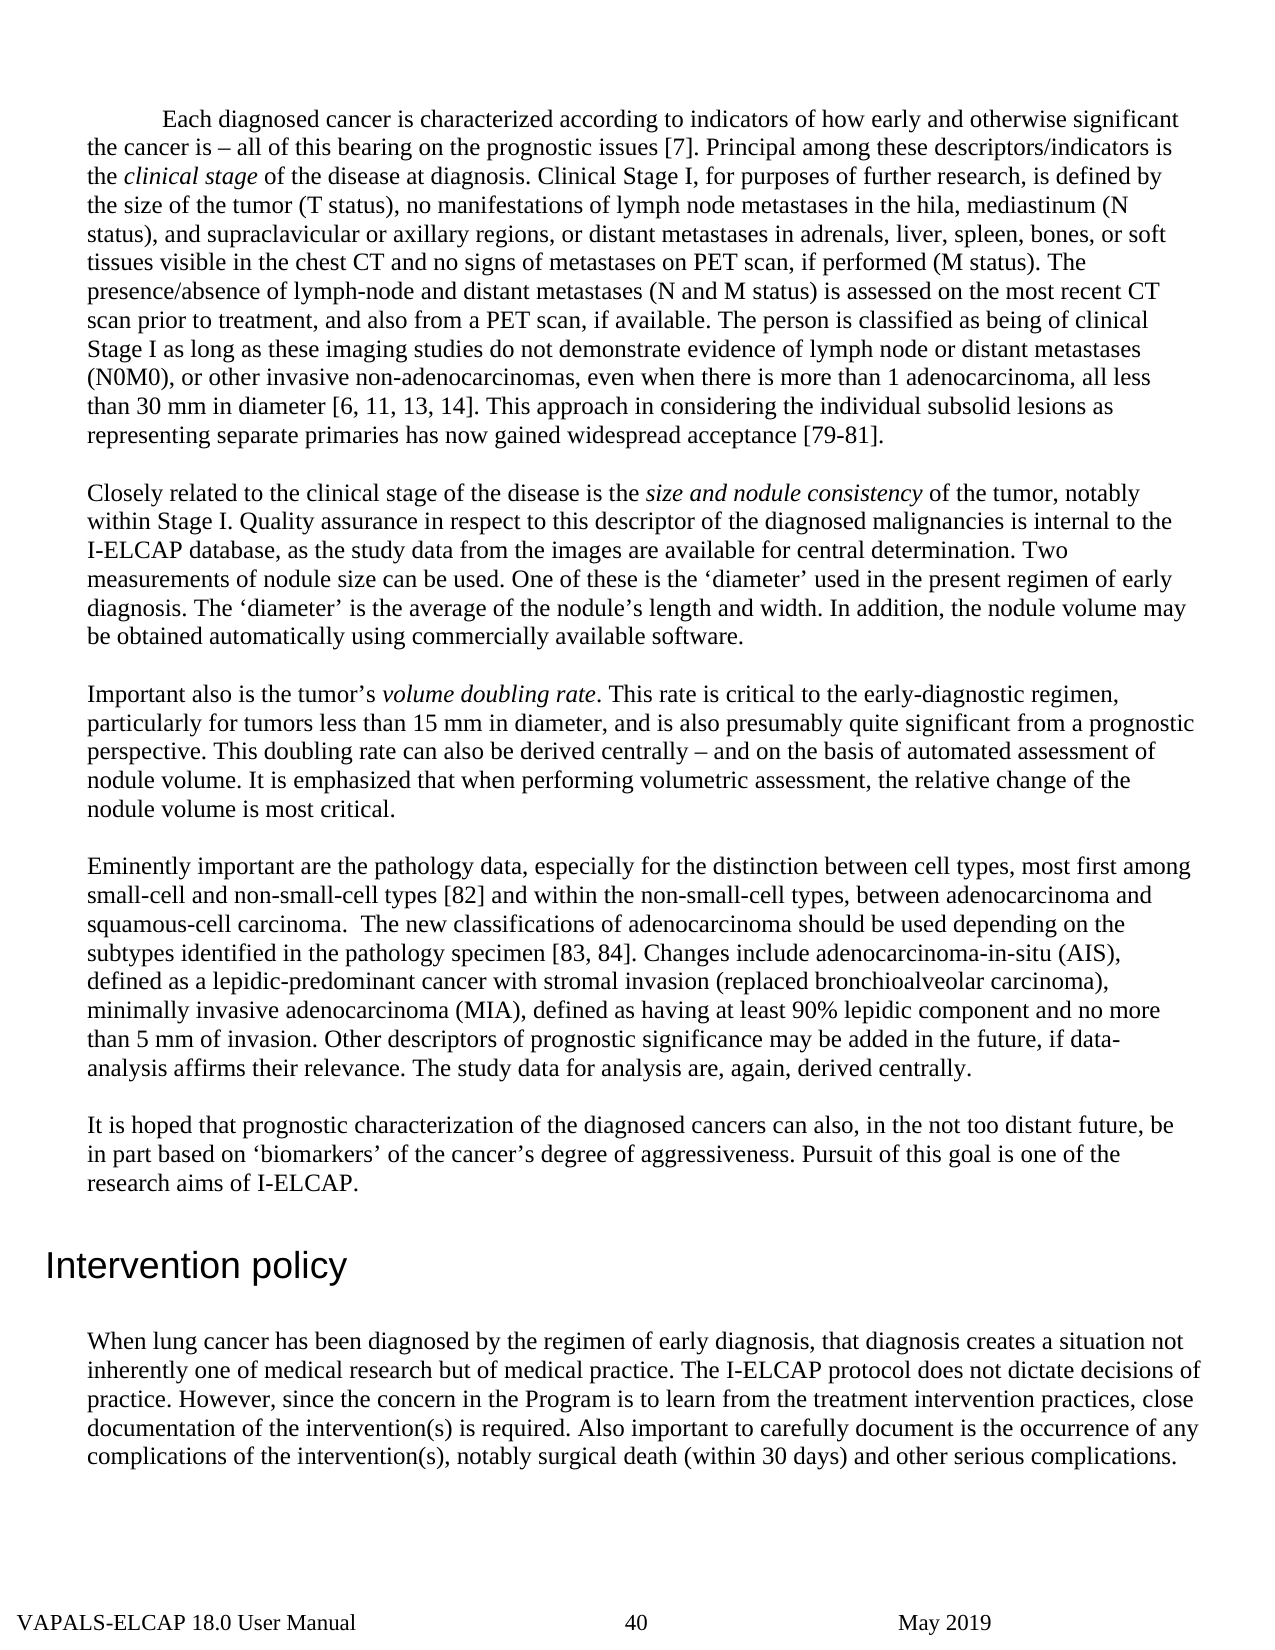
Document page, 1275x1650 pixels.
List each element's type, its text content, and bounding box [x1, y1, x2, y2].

text Each diagnosed cancer is characterized according to indicators of how early and otherwise significant the cancer is – all of this bearing on the prognostic issues [7]. Principal among these descriptors/indicators is the clinical stage of the disease at diagnosis. Clinical Stage I, for purposes of further research, is defined by the size of the tumor (T status), no manifestations of lymph node metastases in the hila, mediastinum (N status), and supraclavicular or axillary regions, or distant metastases in adrenals, liver, spleen, bones, or soft tissues visible in the chest CT and no signs of metastases on PET scan, if performed (M status). The presence/absence of lymph-node and distant metastases (N and M status) is assessed on the most recent CT scan prior to treatment, and also from a PET scan, if available. The person is classified as being of clinical Stage I as long as these imaging studies do not demonstrate evidence of lymph node or distant metastases (N0M0), or other invasive non-adenocarcinomas, even when there is more than 1 adenocarcinoma, all less than 30 mm in diameter [6, 11, 13, 14]. This approach in considering the individual subsolid lesions as representing separate primaries has now gained widespread acceptance [79-81]. [87, 104, 1192, 449]
subtitle Intervention policy [45, 1243, 1256, 1286]
text When lung cancer has been diagnosed by the regimen of early diagnosis, that diagnosis creates a situation not inherently one of medical research but of medical practice. The I-ELCAP protocol does not dictate decisions of practice. However, since the concern in the Program is to learn from the treatment intervention practices, close documentation of the intervention(s) is required. Also important to carefully document is the occurrence of any complications of the intervention(s), notably surgical death (within 30 days) and other serious complications. [87, 1326, 1201, 1470]
text Important also is the tumor’s volume doubling rate. This rate is critical to the early-diagnostic regimen, particularly for tumors less than 15 mm in diameter, and is also presumably quite significant from a prognostic perspective. This doubling rate can also be derived centrally – and on the basis of automated assessment of nodule volume. It is emphasized that when performing volumetric assessment, the relative change of the nodule volume is most critical. [87, 679, 1201, 823]
text Eminently important are the pathology data, especially for the distinction between cell types, most first among small-cell and non-small-cell types [82] and within the non-small-cell types, between adenocarcinoma and squamous-cell carcinoma. The new classifications of adenocarcinoma should be used depending on the subtypes identified in the pathology specimen [83, 84]. Changes include adenocarcinoma-in-situ (AIS), defined as a lepidic-predominant cancer with stromal invasion (replaced bronchioalveolar carcinoma), minimally invasive adenocarcinoma (MIA), defined as having at least 90% lepidic component and no more than 5 mm of invasion. Other descriptors of prognostic significance may be added in the future, if data-analysis affirms their relevance. The study data for analysis are, again, derived centrally. [87, 851, 1195, 1081]
text Closely related to the clinical stage of the disease is the size and nodule consistency of the tumor, notably within Stage I. Quality assurance in respect to this descriptor of the diagnosed malignancies is internal to the I-ELCAP database, as the study data from the images are available for central determination. Two measurements of nodule size can be used. One of these is the ‘diameter’ used in the present regimen of early diagnosis. The ‘diameter’ is the average of the nodule’s length and width. In addition, the nodule volume may be obtained automatically using commercially available software. [87, 478, 1192, 650]
text It is hoped that prognostic characterization of the diagnosed cancers can also, in the not too distant future, be in part based on ‘biomarkers’ of the cancer’s degree of aggressiveness. Pursuit of this goal is one of the research aims of I-ELCAP. [87, 1110, 1196, 1196]
